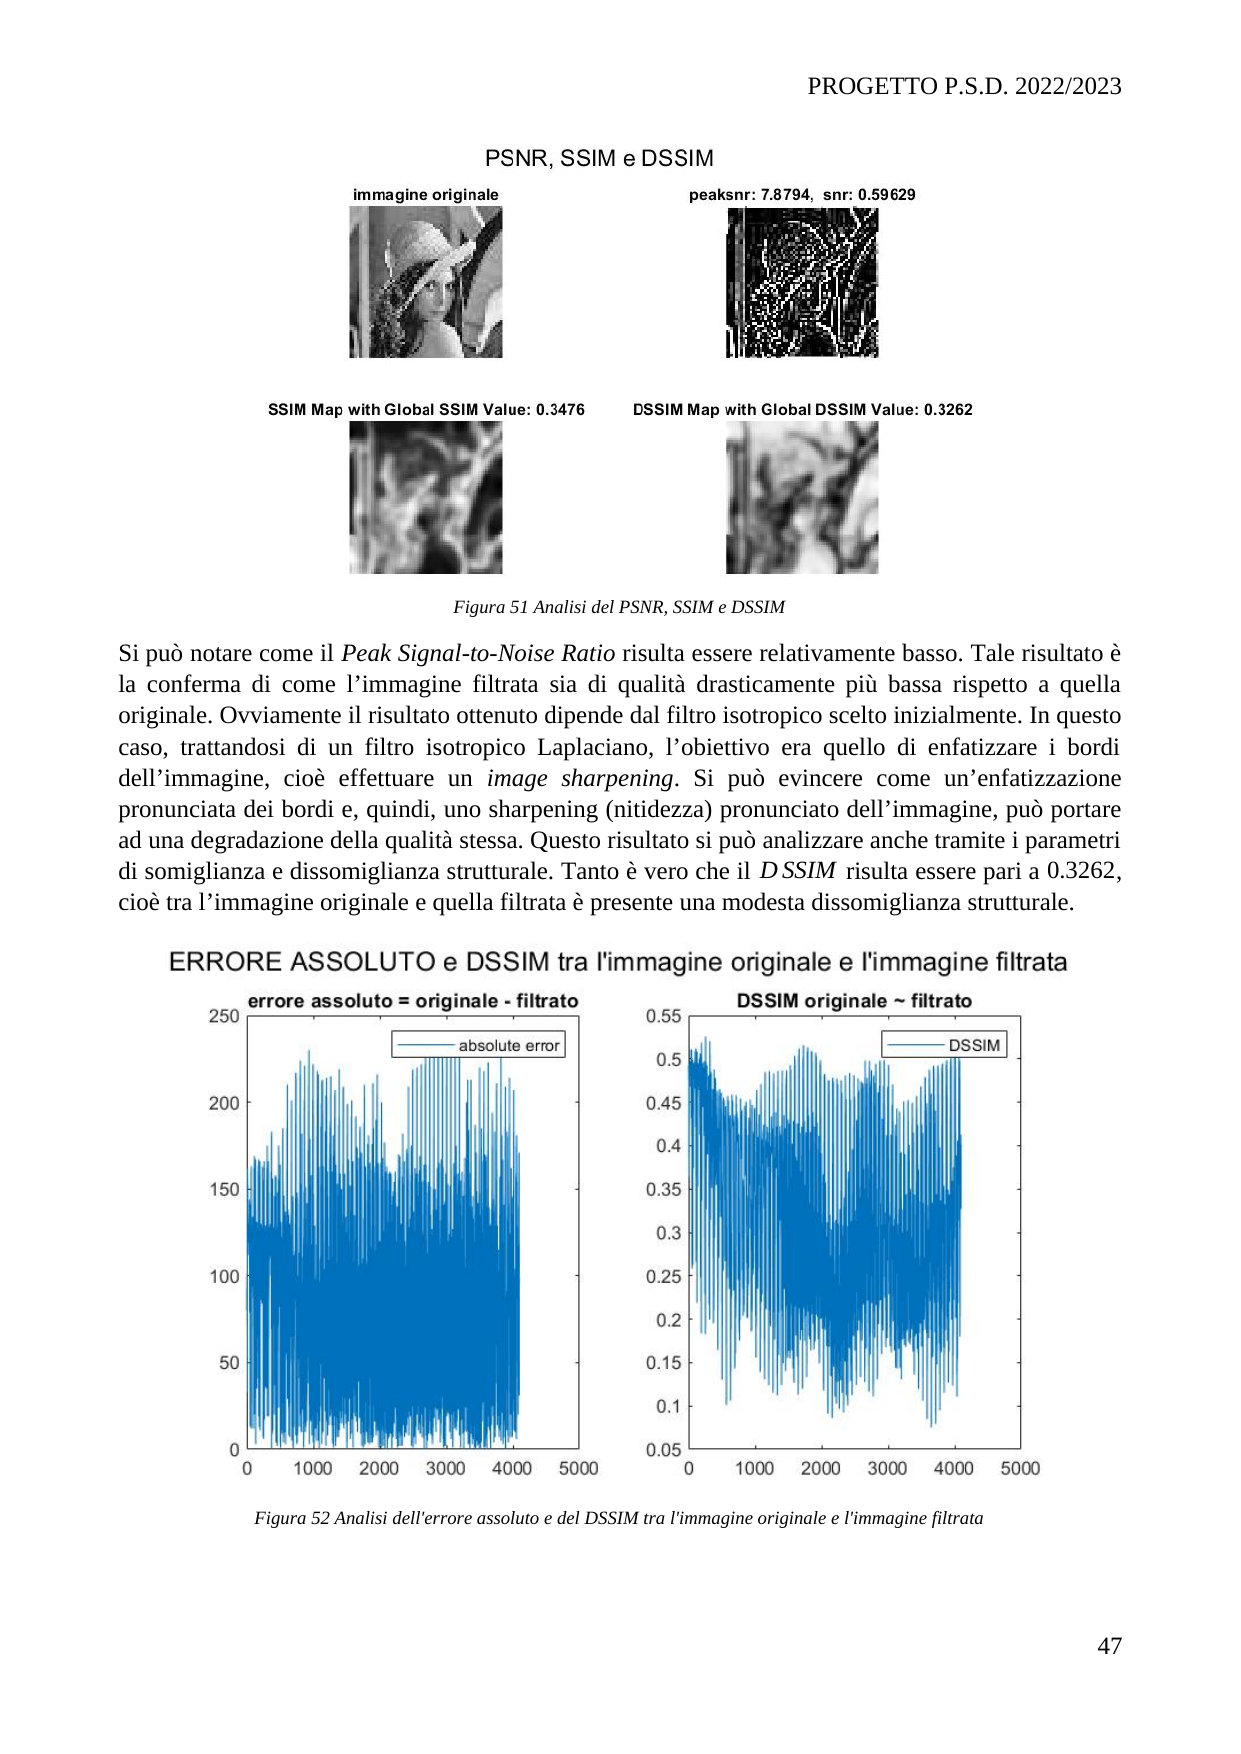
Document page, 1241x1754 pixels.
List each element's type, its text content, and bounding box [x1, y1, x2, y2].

text Si può notare come il Peak Signal-to-Noise Ratio risulta essere relativamente basso. Tale risultato è la conferma di come l’immagine filtrata sia di qualità drasticamente più bassa rispetto a quella originale. Ovviamente il risultato ottenuto dipende dal filtro isotropico scelto inizialmente. In questo caso, trattandosi di un filtro isotropico Laplaciano, l’obiettivo era quello di enfatizzare i bordi dell’immagine, cioè effettuare un image sharpening. Si può evincere come un’enfatizzazione pronunciata dei bordi e, quindi, uno sharpening (nitidezza) pronunciato dell’immagine, può portare ad una degradazione della qualità stessa. Questo risultato si può analizzare anche tramite i parametri di somiglianza e dissomiglianza strutturale. Tanto è vero che il risulta essere pari a , cioè tra l’immagine originale e quella filtrata è presente una modesta dissomiglianza strutturale. [118, 638, 1122, 916]
text Figura 52 Analisi dell'errore assoluto e del DSSIM tra l'immagine originale e l'immagine filtrata [118, 1507, 1122, 1528]
text Figura 51 Analisi del PSNR, SSIM e DSSIM [118, 596, 1122, 618]
picture [164, 934, 1076, 1488]
picture [263, 147, 977, 578]
